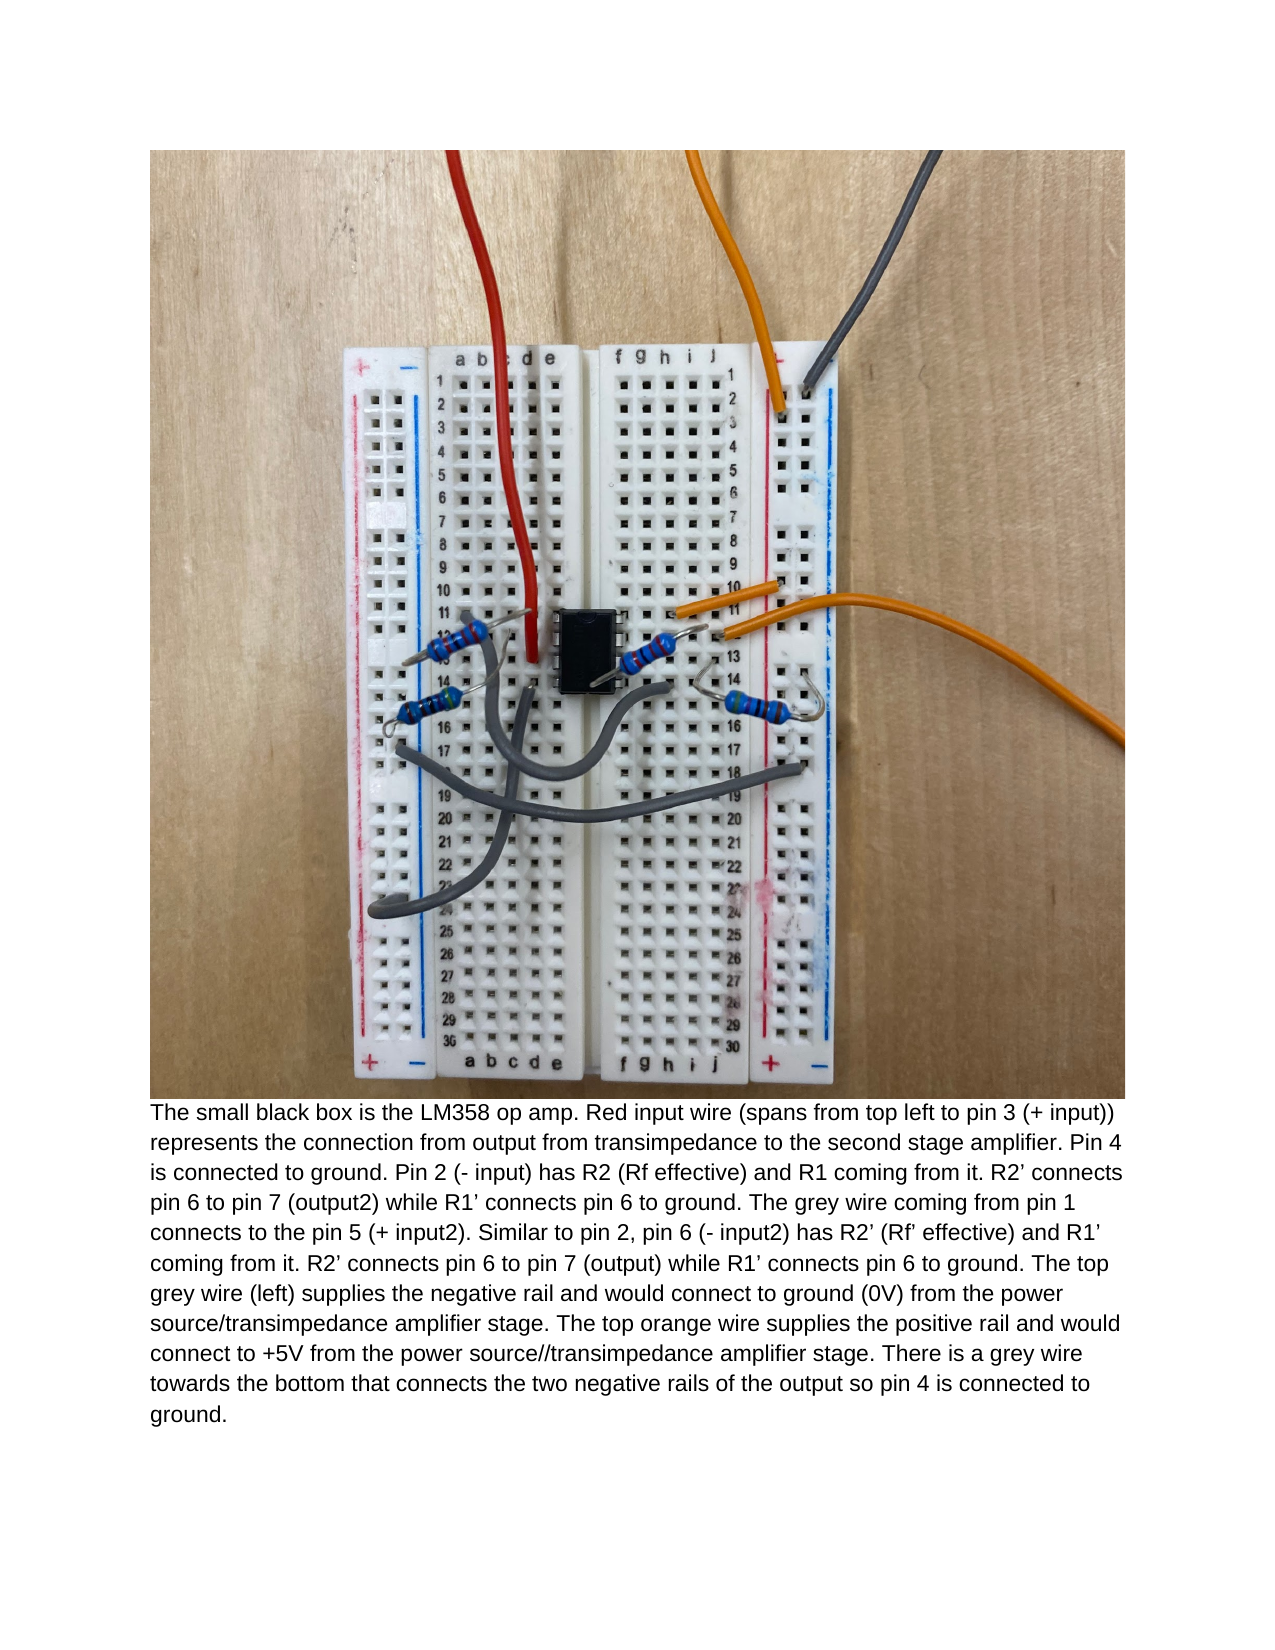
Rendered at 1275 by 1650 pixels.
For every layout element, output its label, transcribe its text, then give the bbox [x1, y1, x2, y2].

text The small black box is the LM358 op amp. Red input wire (spans from top left to pin 3 (+ input)) represents the connection from output from transimpedance to the second stage amplifier. Pin 4 is connected to ground. Pin 2 (- input) has R2 (Rf effective) and R1 coming from it. R2’ connects pin 6 to pin 7 (output2) while R1’ connects pin 6 to ground. The grey wire coming from pin 1 connects to the pin 5 (+ input2). Similar to pin 2, pin 6 (- input2) has R2’ (Rf’ effective) and R1’ coming from it. R2’ connects pin 6 to pin 7 (output) while R1’ connects pin 6 to ground. The top grey wire (left) supplies the negative rail and would connect to ground (0V) from the power source/transimpedance amplifier stage. The top orange wire supplies the positive rail and would connect to +5V from the power source//transimpedance amplifier stage. There is a grey wire towards the bottom that connects the two negative rails of the output so pin 4 is connected to ground. [150, 1099, 1125, 1427]
picture [150, 150, 1125, 1099]
